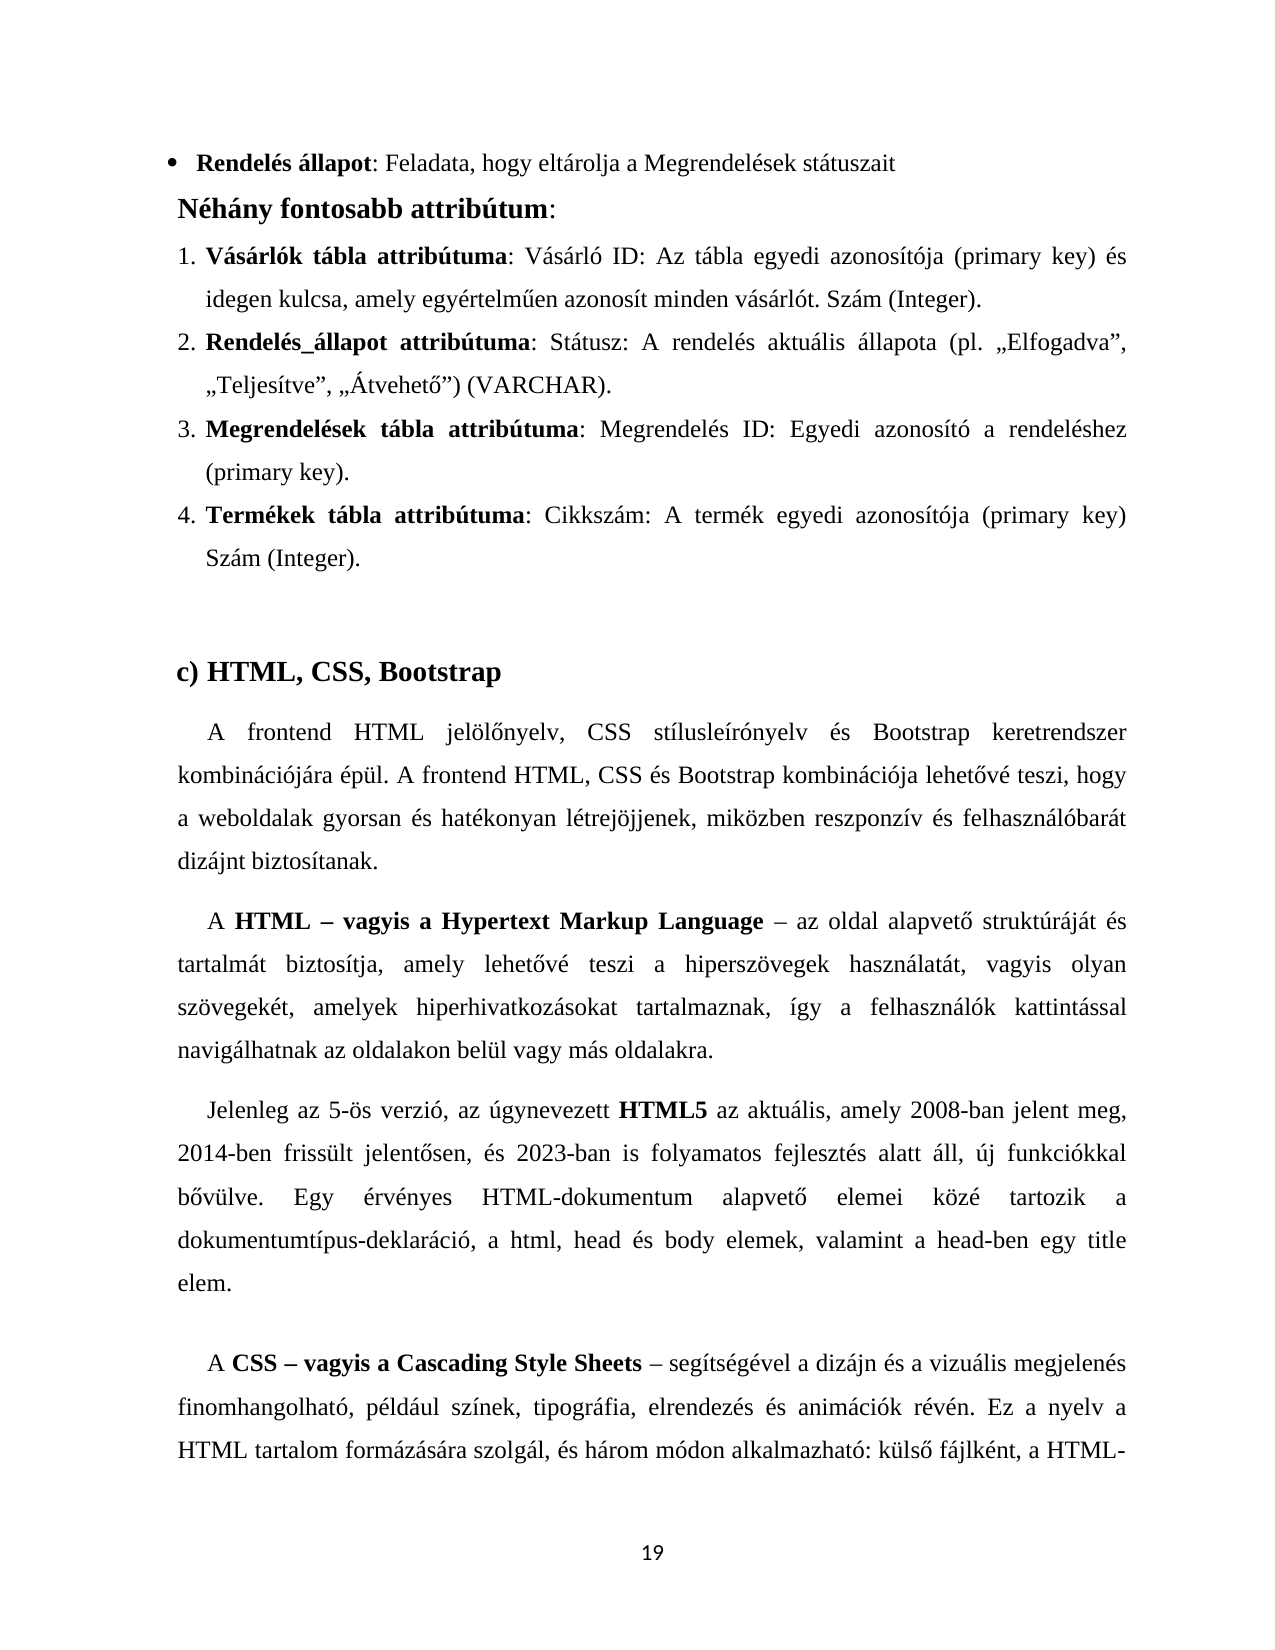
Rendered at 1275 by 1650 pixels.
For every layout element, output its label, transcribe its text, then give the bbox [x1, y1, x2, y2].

list Rendelés_állapot attribútuma: Státusz: A rendelés aktuális állapota (pl. „Elfogadva”, „Teljesítve”, „Átvehető”) (VARCHAR). [177, 327, 1127, 399]
subtitle HTML, CSS, Bootstrap [176, 654, 1127, 688]
list Vásárlók tábla attribútuma: Vásárló ID: Az tábla egyedi azonosítója (primary key) és idegen kulcsa, amely egyértelműen azonosít minden vásárlót. Szám (Integer). [177, 241, 1127, 313]
text A HTML – vagyis a Hypertext Markup Language – az oldal alapvető struktúráját és tartalmát biztosítja, amely lehetővé teszi a hiperszövegek használatát, vagyis olyan szövegekét, amelyek hiperhivatkozásokat tartalmaznak, így a felhasználók kattintással navigálhatnak az oldalakon belül vagy más oldalakra. [177, 906, 1127, 1064]
list Termékek tábla attribútuma: Cikkszám: A termék egyedi azonosítója (primary key) Szám (Integer). [177, 500, 1127, 572]
text Jelenleg az 5-ös verzió, az úgynevezett HTML5 az aktuális, amely 2008-ban jelent meg, 2014-ben frissült jelentősen, és 2023-ban is folyamatos fejlesztés alatt áll, új funkciókkal bővülve. Egy érvényes HTML-dokumentum alapvető elemei közé tartozik a dokumentumtípus-deklaráció, a html, head és body elemek, valamint a head-ben egy title elem. [177, 1095, 1127, 1297]
list Néhány fontosabb attribútum: [177, 191, 1127, 224]
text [177, 1348, 1127, 1463]
list Rendelés állapot: Feladata, hogy eltárolja a Megrendelések státuszait [168, 148, 1127, 176]
text A frontend HTML jelölőnyelv, CSS stílusleírónyelv és Bootstrap keretrendszer kombinációjára épül. A frontend HTML, CSS és Bootstrap kombinációja lehetővé teszi, hogy a weboldalak gyorsan és hatékonyan létrejöjjenek, miközben reszponzív és felhasználóbarát dizájnt biztosítanak. [177, 717, 1127, 875]
list Megrendelések tábla attribútuma: Megrendelés ID: Egyedi azonosító a rendeléshez (primary key). [177, 414, 1127, 486]
